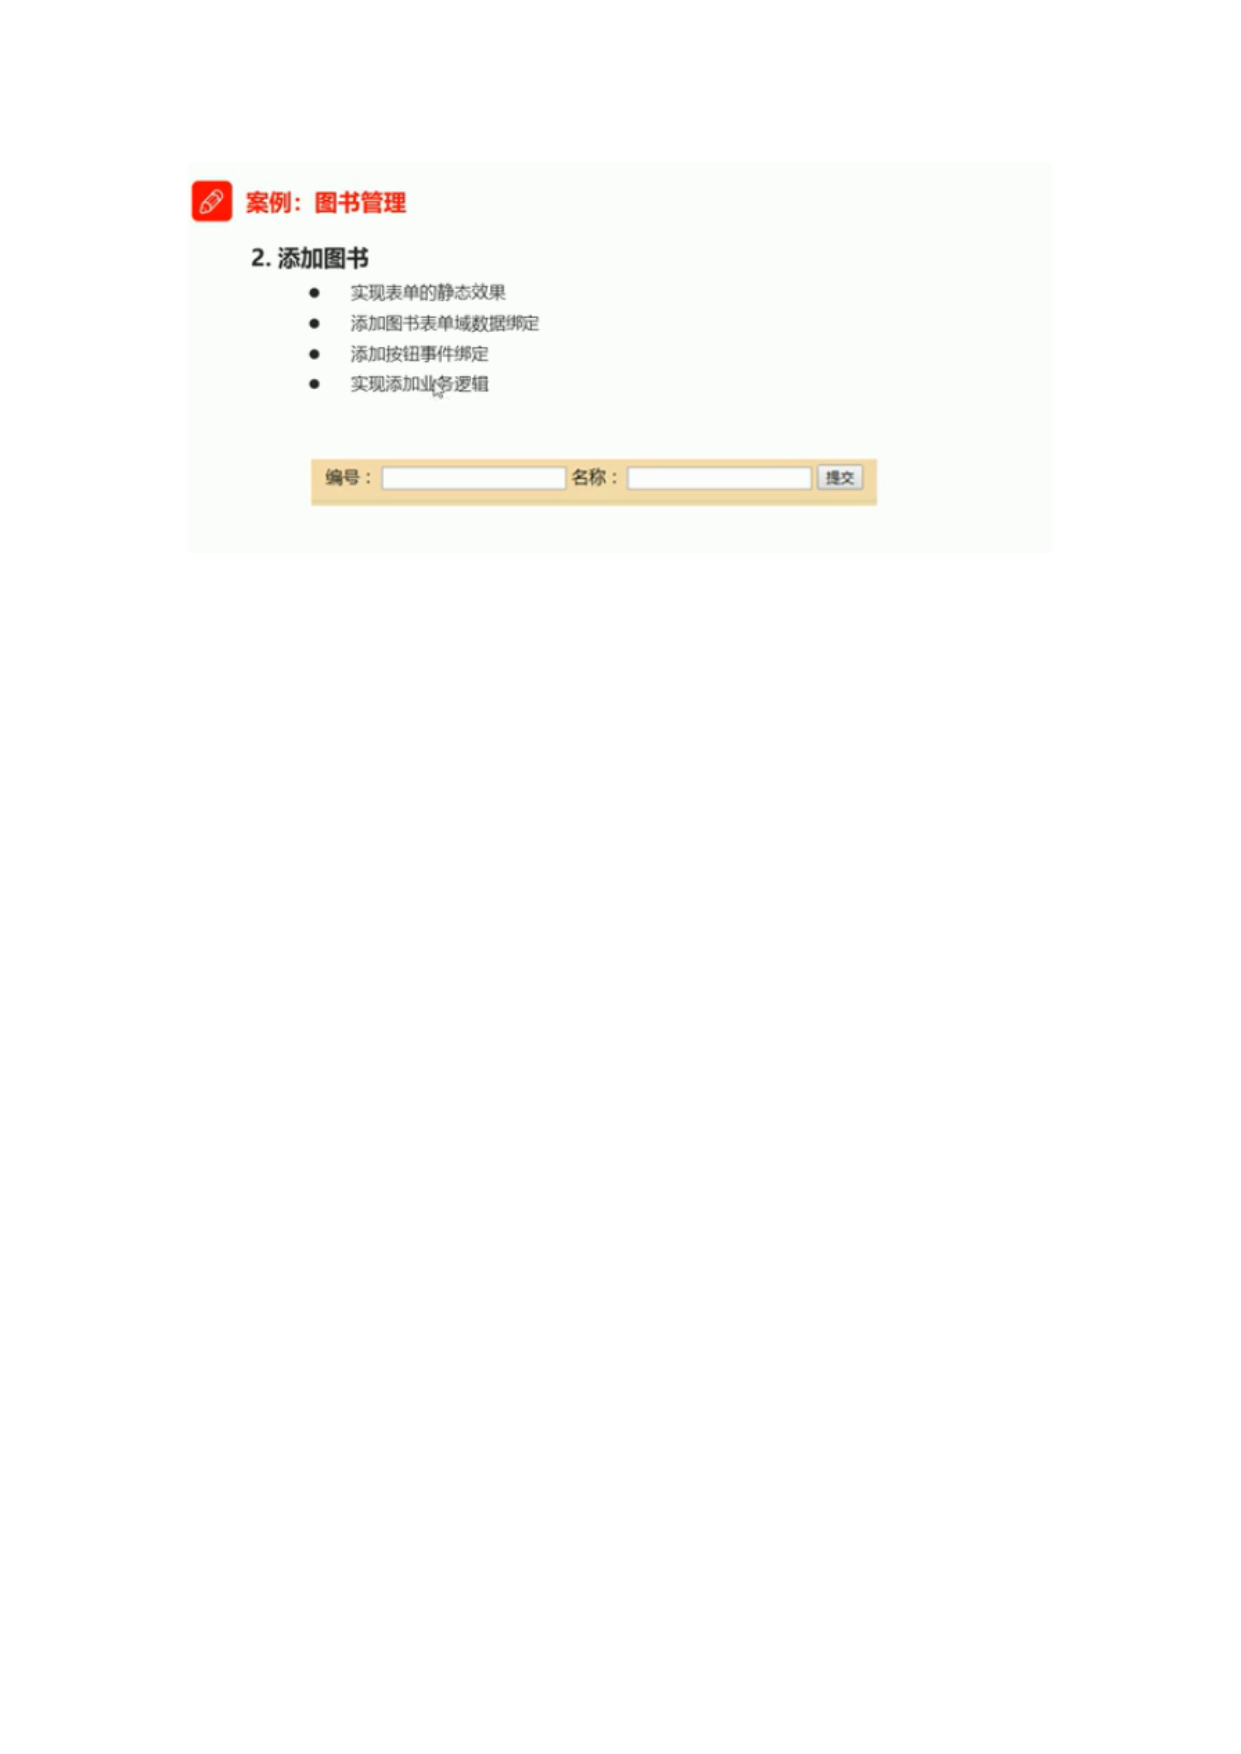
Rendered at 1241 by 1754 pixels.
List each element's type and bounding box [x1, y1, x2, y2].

picture [187, 162, 1053, 553]
